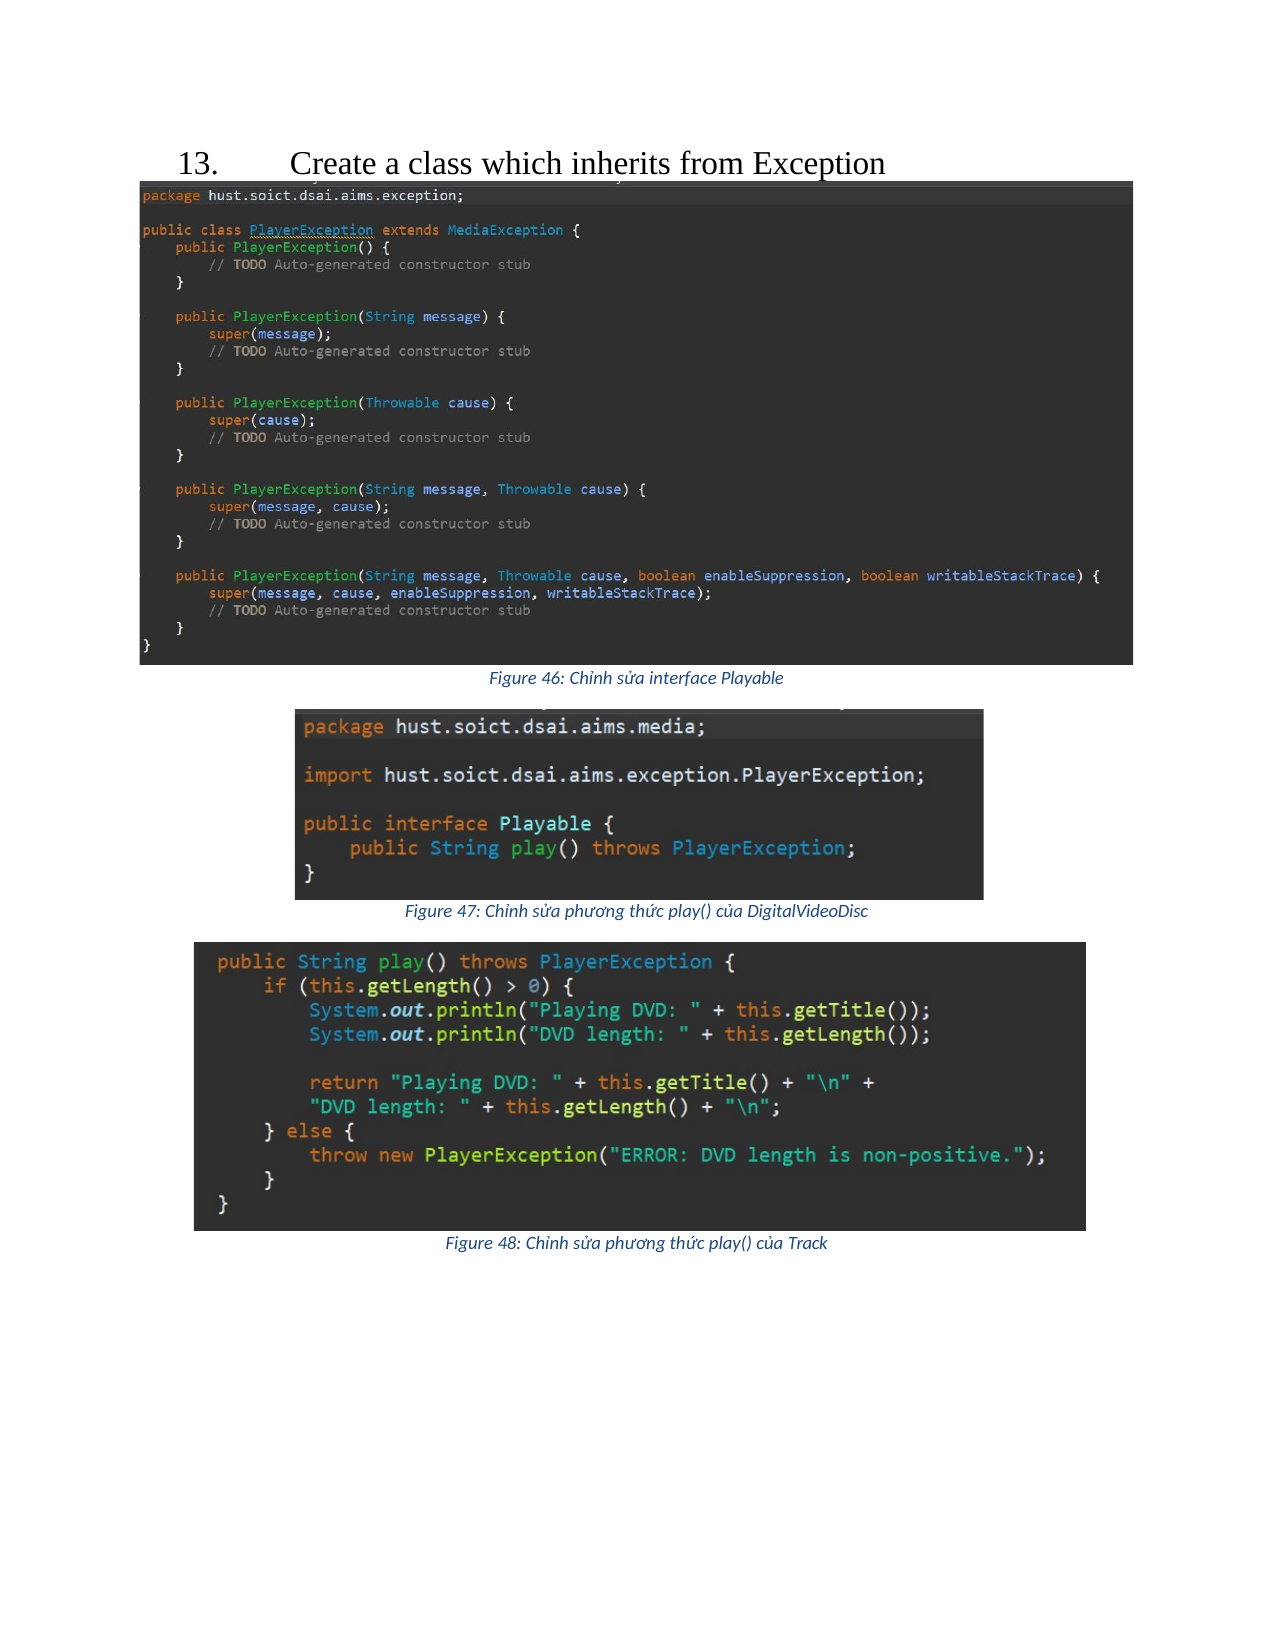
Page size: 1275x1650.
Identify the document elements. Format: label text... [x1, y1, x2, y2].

subtitle Create a class which inherits from Exception [177, 143, 1162, 182]
text Figure 46: Chỉnh sửa interface Playable [125, 666, 1150, 689]
picture [294, 709, 984, 900]
picture [139, 181, 1134, 665]
picture [193, 942, 1086, 1231]
